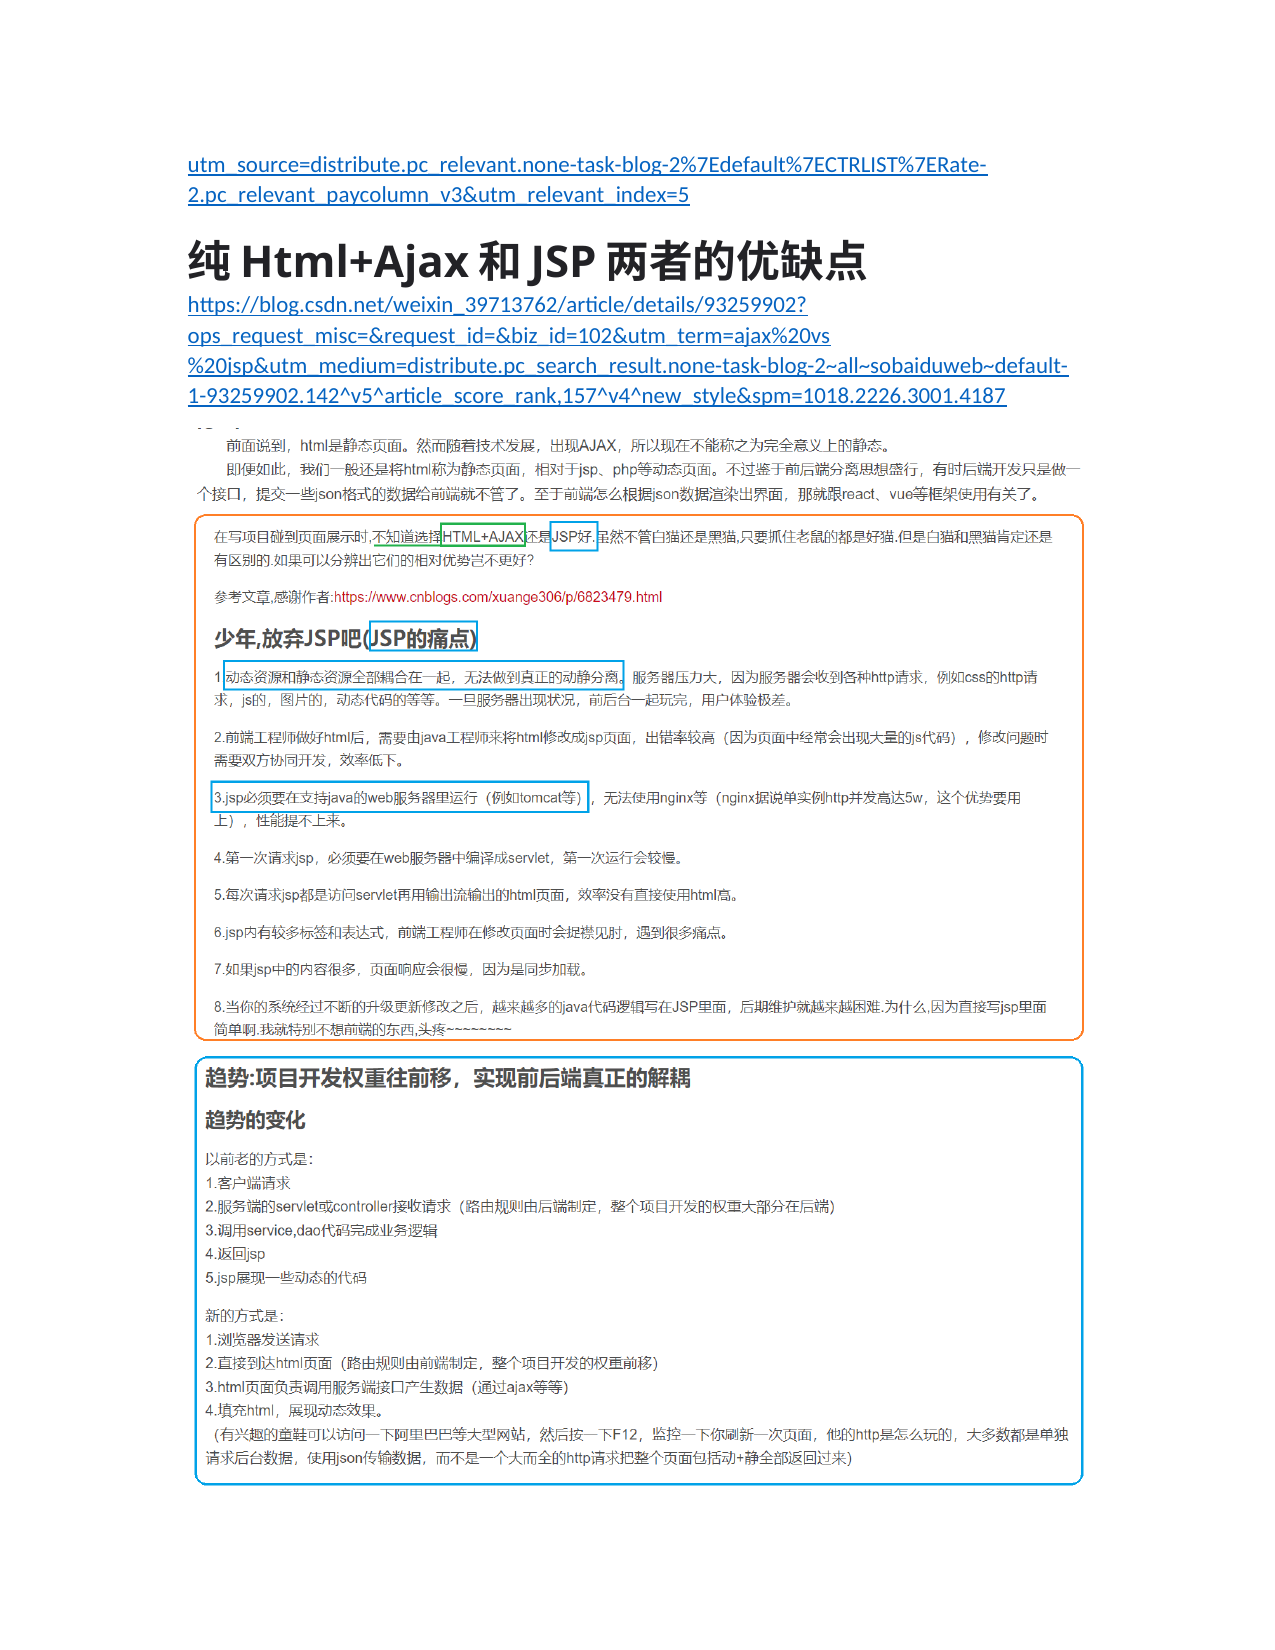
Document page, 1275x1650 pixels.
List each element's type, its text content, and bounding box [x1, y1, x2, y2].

text https://blog.csdn.net/weixin_39713762/article/details/93259902?ops_request_misc=&request_id=&biz_id=102&utm_term=ajax%20vs%20jsp&utm_medium=distribute.pc_search_result.none-task-blog-2~all~sobaiduweb~default-1-93259902.142^v5^article_score_rank,157^v4^new_style&spm=1018.2226.3001.4187 [187, 291, 1087, 409]
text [187, 150, 1087, 208]
picture [187, 428, 1088, 507]
picture [187, 1050, 1086, 1491]
picture [187, 508, 1088, 1049]
subtitle 纯Html+Ajax和JSP两者的优缺点 [187, 227, 1087, 291]
